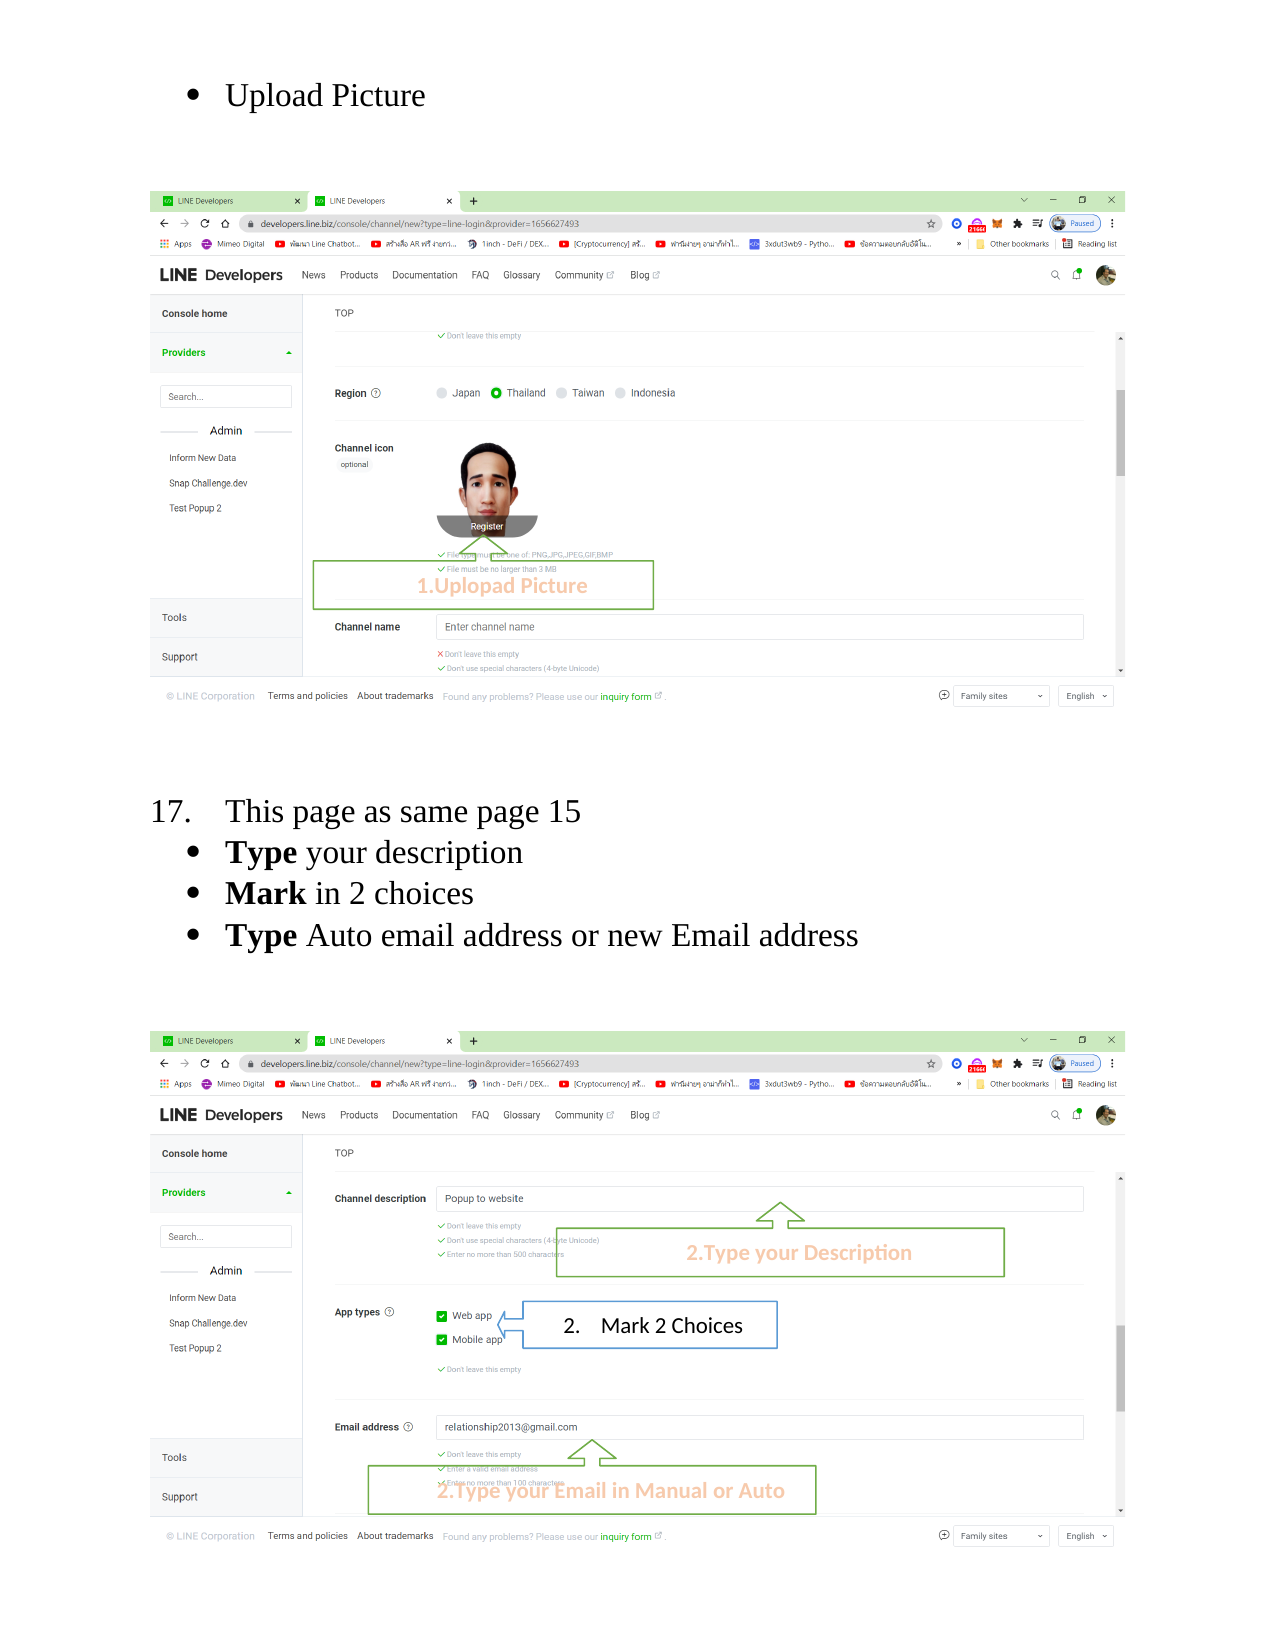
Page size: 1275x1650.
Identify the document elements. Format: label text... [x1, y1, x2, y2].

list Type Auto email address or new Email address [187, 915, 1200, 953]
list Upload Picture [187, 75, 1200, 113]
picture [150, 191, 1125, 714]
list This page as same page 15 [150, 791, 1200, 829]
list Type your description [187, 832, 1200, 871]
list Mark in 2 choices [187, 874, 1200, 912]
picture [150, 1031, 1125, 1554]
